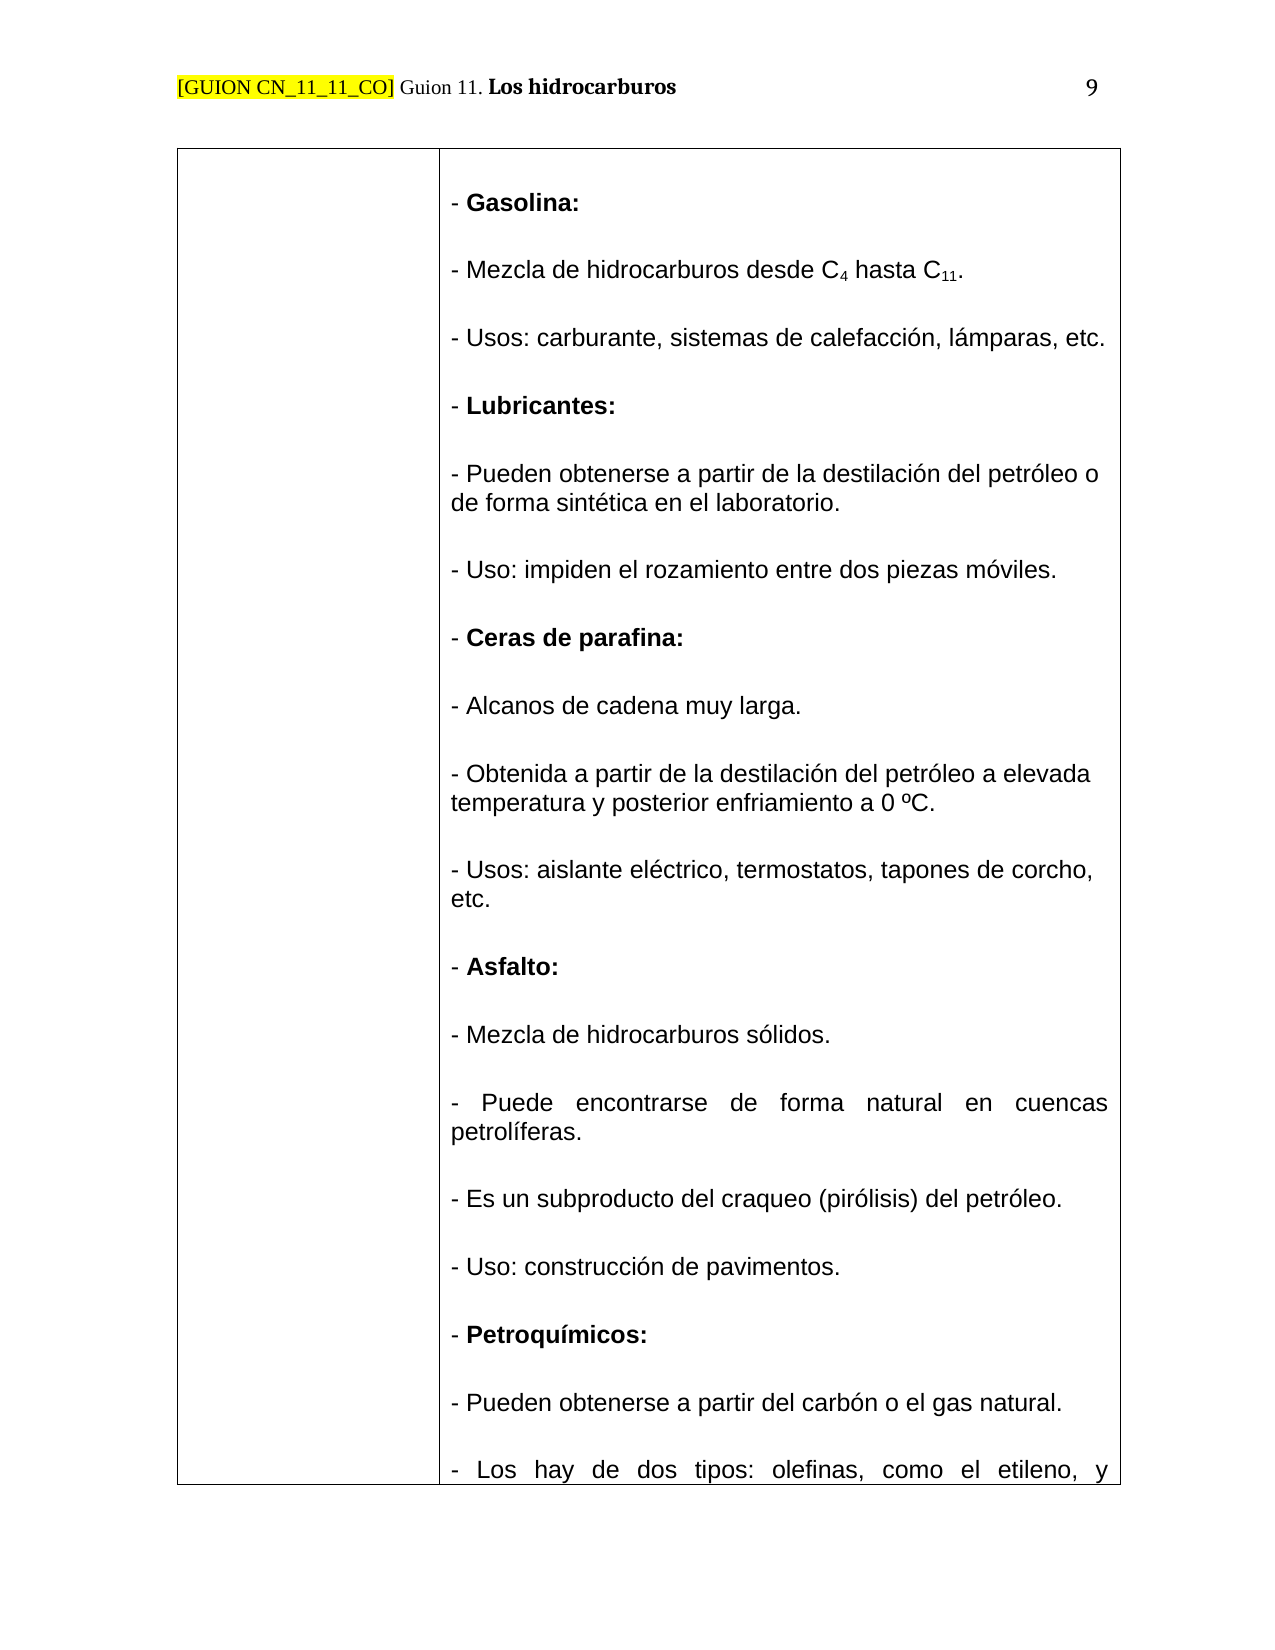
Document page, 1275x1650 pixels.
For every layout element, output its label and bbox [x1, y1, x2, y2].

table_cell [178, 149, 439, 1484]
table_cell [440, 149, 1120, 1484]
